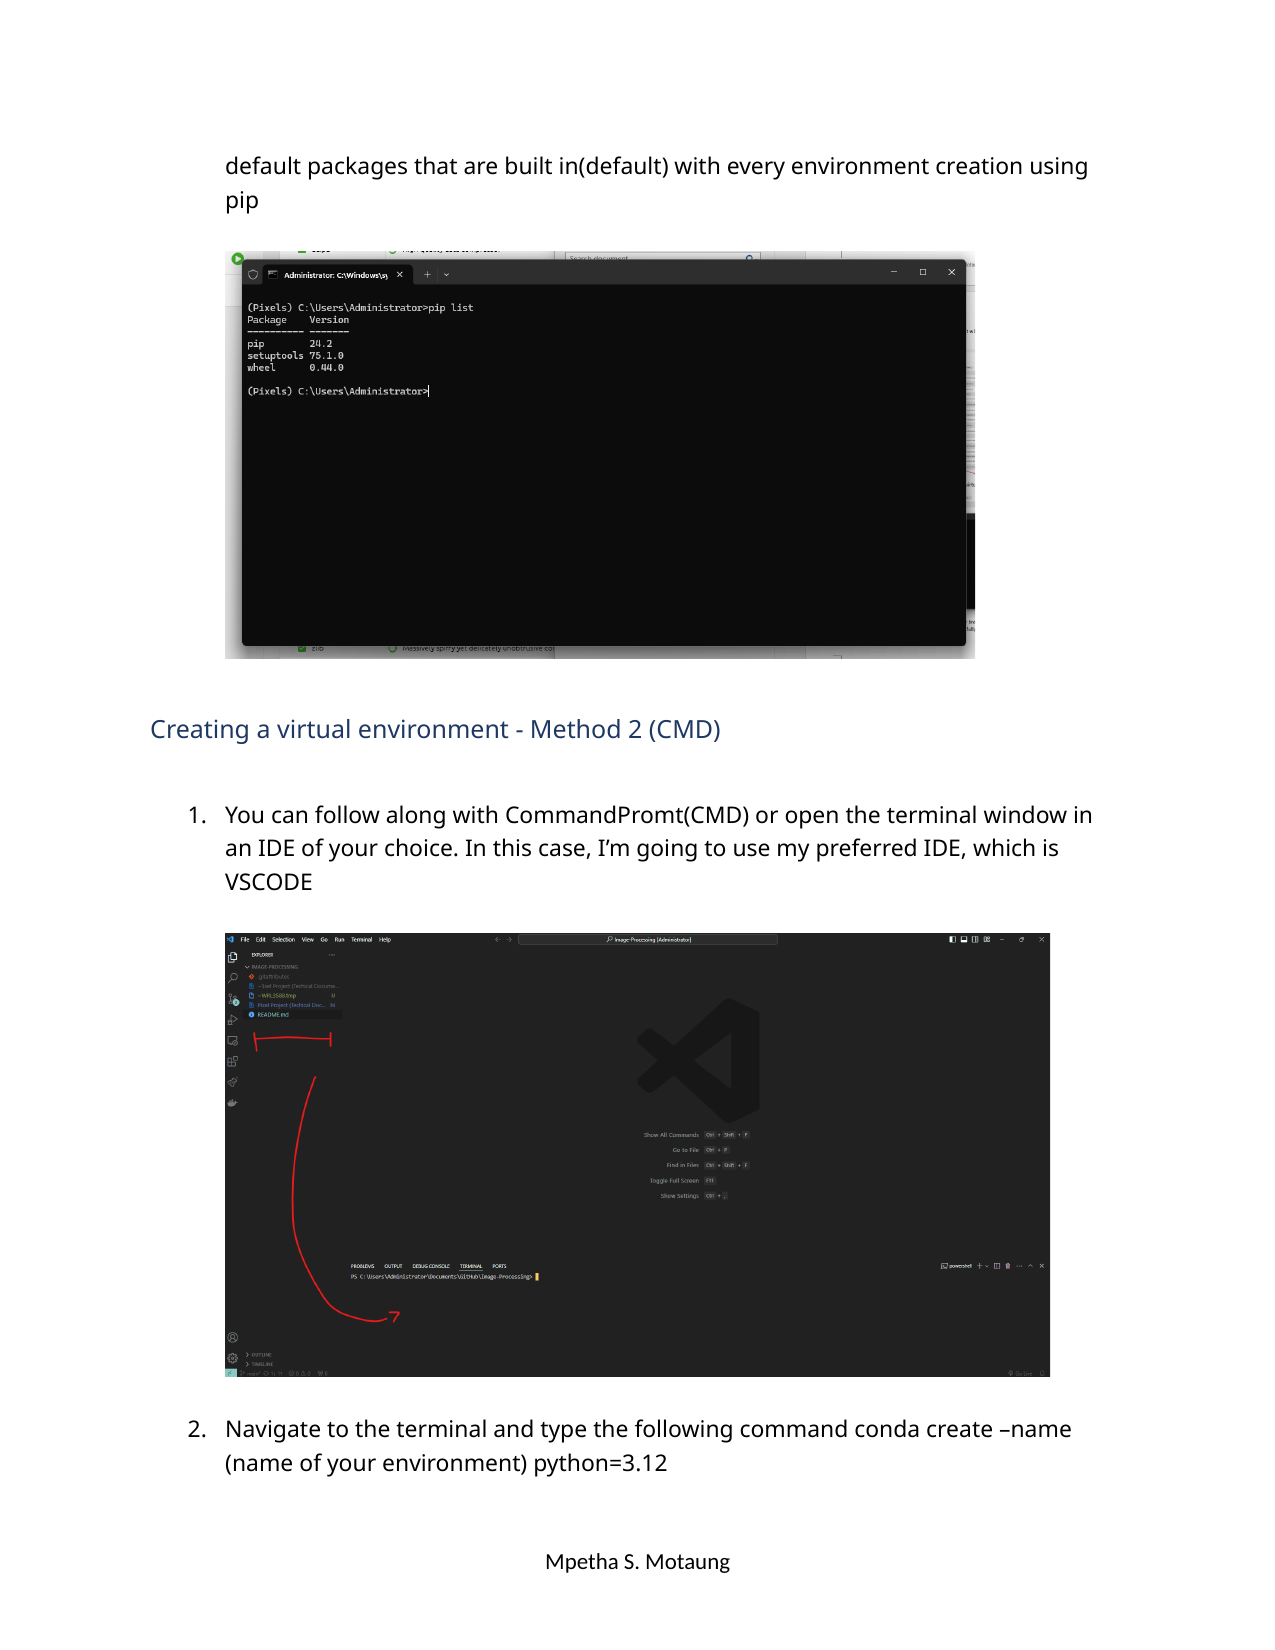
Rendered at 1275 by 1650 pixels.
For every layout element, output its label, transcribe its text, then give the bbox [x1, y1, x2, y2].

list You can follow along with CommandPromt(CMD) or open the terminal window in an IDE of your choice. In this case, I’m going to use my preferred IDE, which is VSCODE [187, 799, 1125, 897]
subtitle Creating a virtual environment - Method 2 (CMD) [150, 711, 1125, 746]
picture [225, 251, 976, 659]
list Navigate to the terminal and type the following command conda create –name (name of your environment) python=3.12 [187, 1413, 1125, 1478]
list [187, 150, 1125, 215]
picture [225, 933, 1050, 1377]
